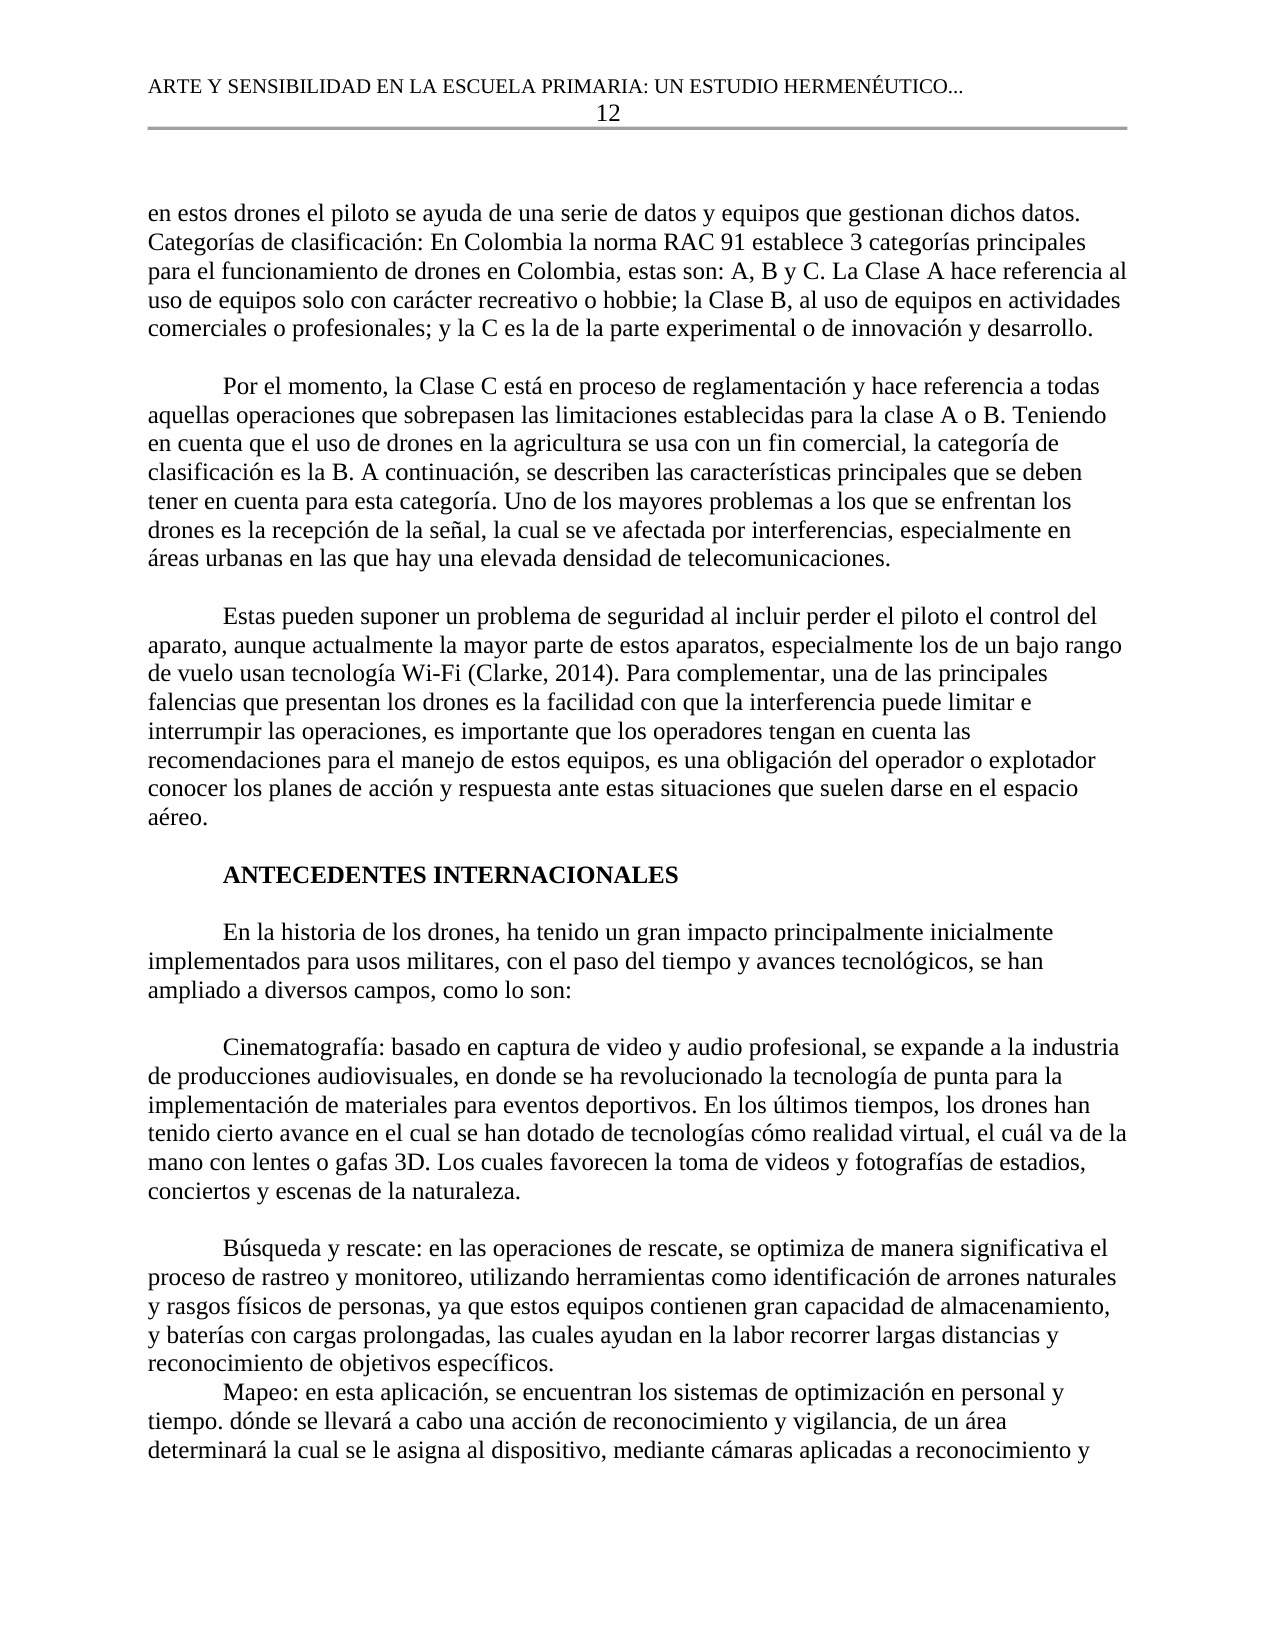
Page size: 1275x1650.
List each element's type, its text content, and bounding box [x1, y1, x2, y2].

text ANTECEDENTES INTERNACIONALES [148, 860, 1127, 888]
text Por el momento, la Clase C está en proceso de reglamentación y hace referencia a todas aquellas operaciones que sobrepasen las limitaciones establecidas para la clase A o B. Teniendo en cuenta que el uso de drones en la agricultura se usa con un fin comercial, la categoría de clasificación es la B. A continuación, se describen las características principales que se deben tener en cuenta para esta categoría. Uno de los mayores problemas a los que se enfrentan los drones es la recepción de la señal, la cual se ve afectada por interferencias, especialmente en áreas urbanas en las que hay una elevada densidad de telecomunicaciones. [148, 371, 1127, 572]
text Cinematografía: basado en captura de video y audio profesional, se expande a la industria de producciones audiovisuales, en donde se ha revolucionado la tecnología de punta para la implementación de materiales para eventos deportivos. En los últimos tiempos, los drones han tenido cierto avance en el cual se han dotado de tecnologías cómo realidad virtual, el cuál va de la mano con lentes o gafas 3D. Los cuales favorecen la toma de videos y fotografías de estadios, conciertos y escenas de la naturaleza. [148, 1032, 1127, 1205]
text Búsqueda y rescate: en las operaciones de rescate, se optimiza de manera significativa el proceso de rastreo y monitoreo, utilizando herramientas como identificación de arrones naturales y rasgos físicos de personas, ya que estos equipos contienen gran capacidad de almacenamiento, y baterías con cargas prolongadas, las cuales ayudan en la labor recorrer largas distancias y reconocimiento de objetivos específicos. [148, 1233, 1127, 1377]
text Estas pueden suponer un problema de seguridad al incluir perder el piloto el control del aparato, aunque actualmente la mayor parte de estos aparatos, especialmente los de un bajo rango de vuelo usan tecnología Wi-Fi (Clarke, 2014). Para complementar, una de las principales falencias que presentan los drones es la facilidad con que la interferencia puede limitar e interrumpir las operaciones, es importante que los operadores tengan en cuenta las recomendaciones para el manejo de estos equipos, es una obligación del operador o explotador conocer los planes de acción y respuesta ante estas situaciones que suelen darse en el espacio aéreo. [148, 601, 1127, 831]
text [148, 198, 1127, 342]
text En la historia de los drones, ha tenido un gran impacto principalmente inicialmente implementados para usos militares, con el paso del tiempo y avances tecnológicos, se han ampliado a diversos campos, como lo son: [148, 917, 1127, 1003]
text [148, 1377, 1127, 1463]
